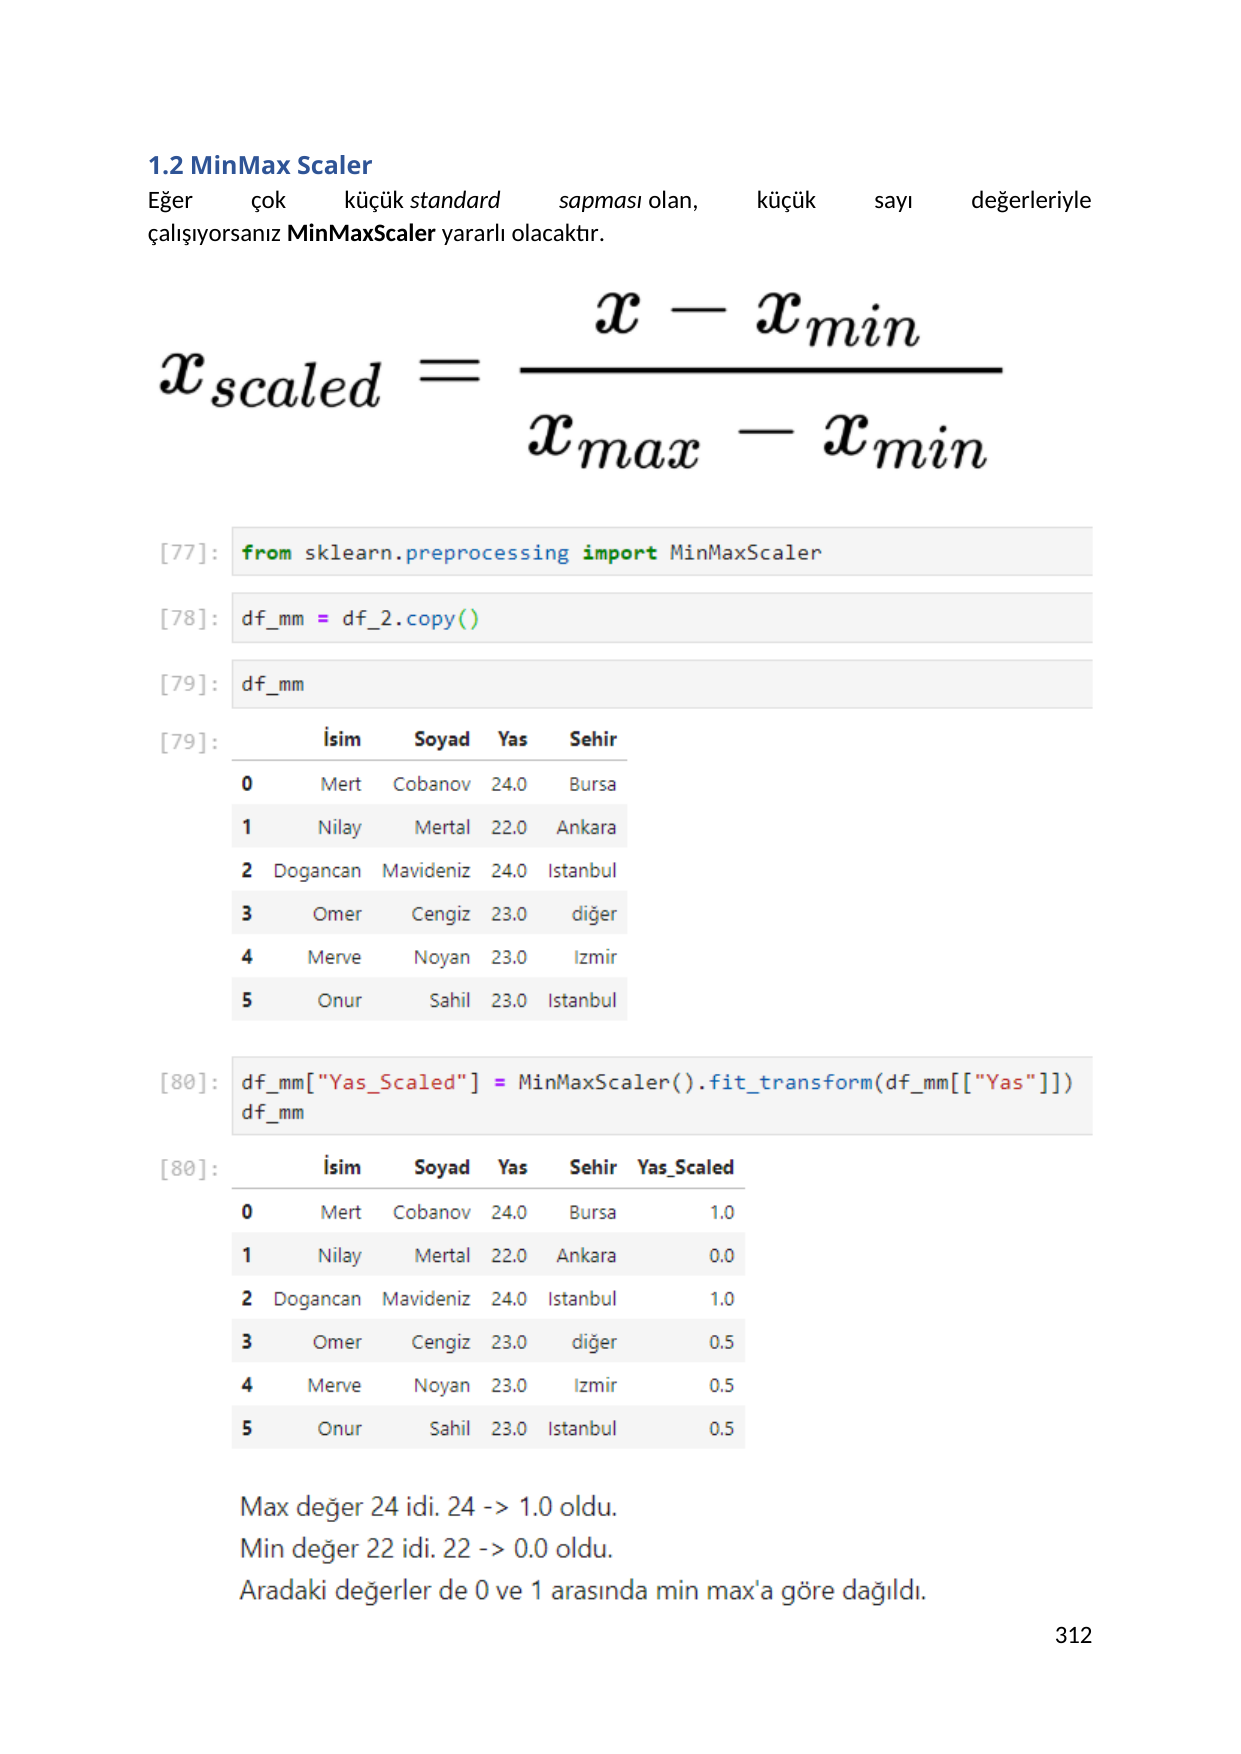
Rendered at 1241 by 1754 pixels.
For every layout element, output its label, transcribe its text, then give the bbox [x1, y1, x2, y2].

picture [147, 518, 1093, 1616]
text Eğer çok küçük standard sapması olan, küçük sayı değerleriyle çalışıyorsanız MinMaxScaler yararlı olacaktır. [148, 184, 1092, 248]
subtitle 1.2 MinMax Scaler [148, 148, 1092, 182]
picture [147, 267, 1034, 500]
